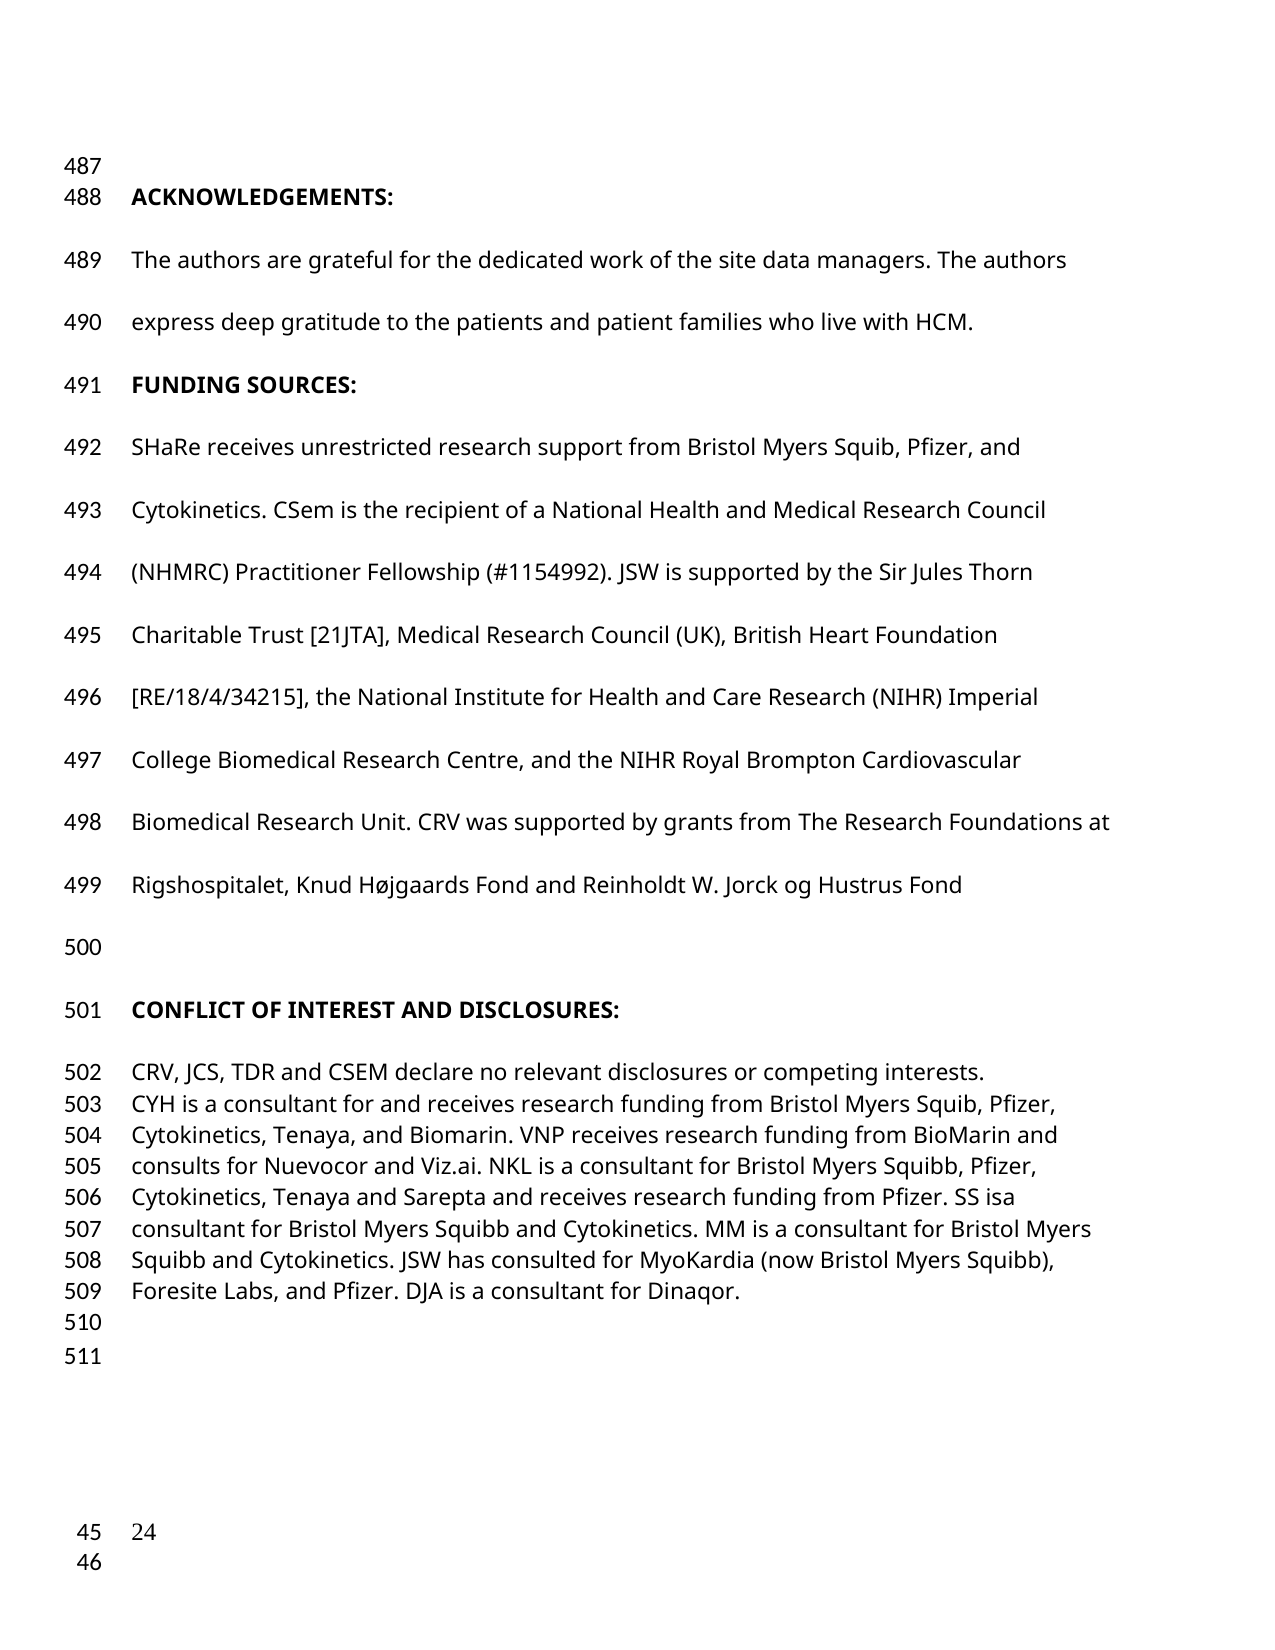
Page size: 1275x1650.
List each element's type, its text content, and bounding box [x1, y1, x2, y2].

text SHaRe receives unrestricted research support from Bristol Myers Squib, Pfizer, and Cytokinetics. CSem is the recipient of a National Health and Medical Research Council (NHMRC) Practitioner Fellowship (#1154992). JSW is supported by the Sir Jules Thorn Charitable Trust [21JTA], Medical Research Council (UK), British Heart Foundation [RE/18/4/34215], the National Institute for Health and Care Research (NIHR) Imperial College Biomedical Research Centre, and the NIHR Royal Brompton Cardiovascular Biomedical Research Unit. CRV was supported by grants from The Research Foundations at Rigshospitalet, Knud Højgaards Fond and Reinholdt W. Jorck og Hustrus Fond [131, 431, 1125, 900]
text ACKNOWLEDGEMENTS: [131, 181, 1125, 212]
text CRV, JCS, TDR and CSEM declare no relevant disclosures or competing interests. [131, 1056, 1125, 1087]
text FUNDING SOURCES: [131, 369, 1125, 400]
text CONFLICT OF INTEREST AND DISCLOSURES: [131, 994, 1125, 1025]
text CYH is a consultant for and receives research funding from Bristol Myers Squib, Pfizer, Cytokinetics, Tenaya, and Biomarin. VNP receives research funding from BioMarin and consults for Nuevocor and Viz.ai. NKL is a consultant for Bristol Myers Squibb, Pfizer, Cytokinetics, Tenaya and Sarepta and receives research funding from Pfizer. SS isa consultant for Bristol Myers Squibb and Cytokinetics. MM is a consultant for Bristol Myers Squibb and Cytokinetics. JSW has consulted for MyoKardia (now Bristol Myers Squibb), Foresite Labs, and Pfizer. DJA is a consultant for Dinaqor. [131, 1087, 1125, 1306]
text The authors are grateful for the dedicated work of the site data managers. The authors express deep gratitude to the patients and patient families who live with HCM. [131, 244, 1125, 337]
